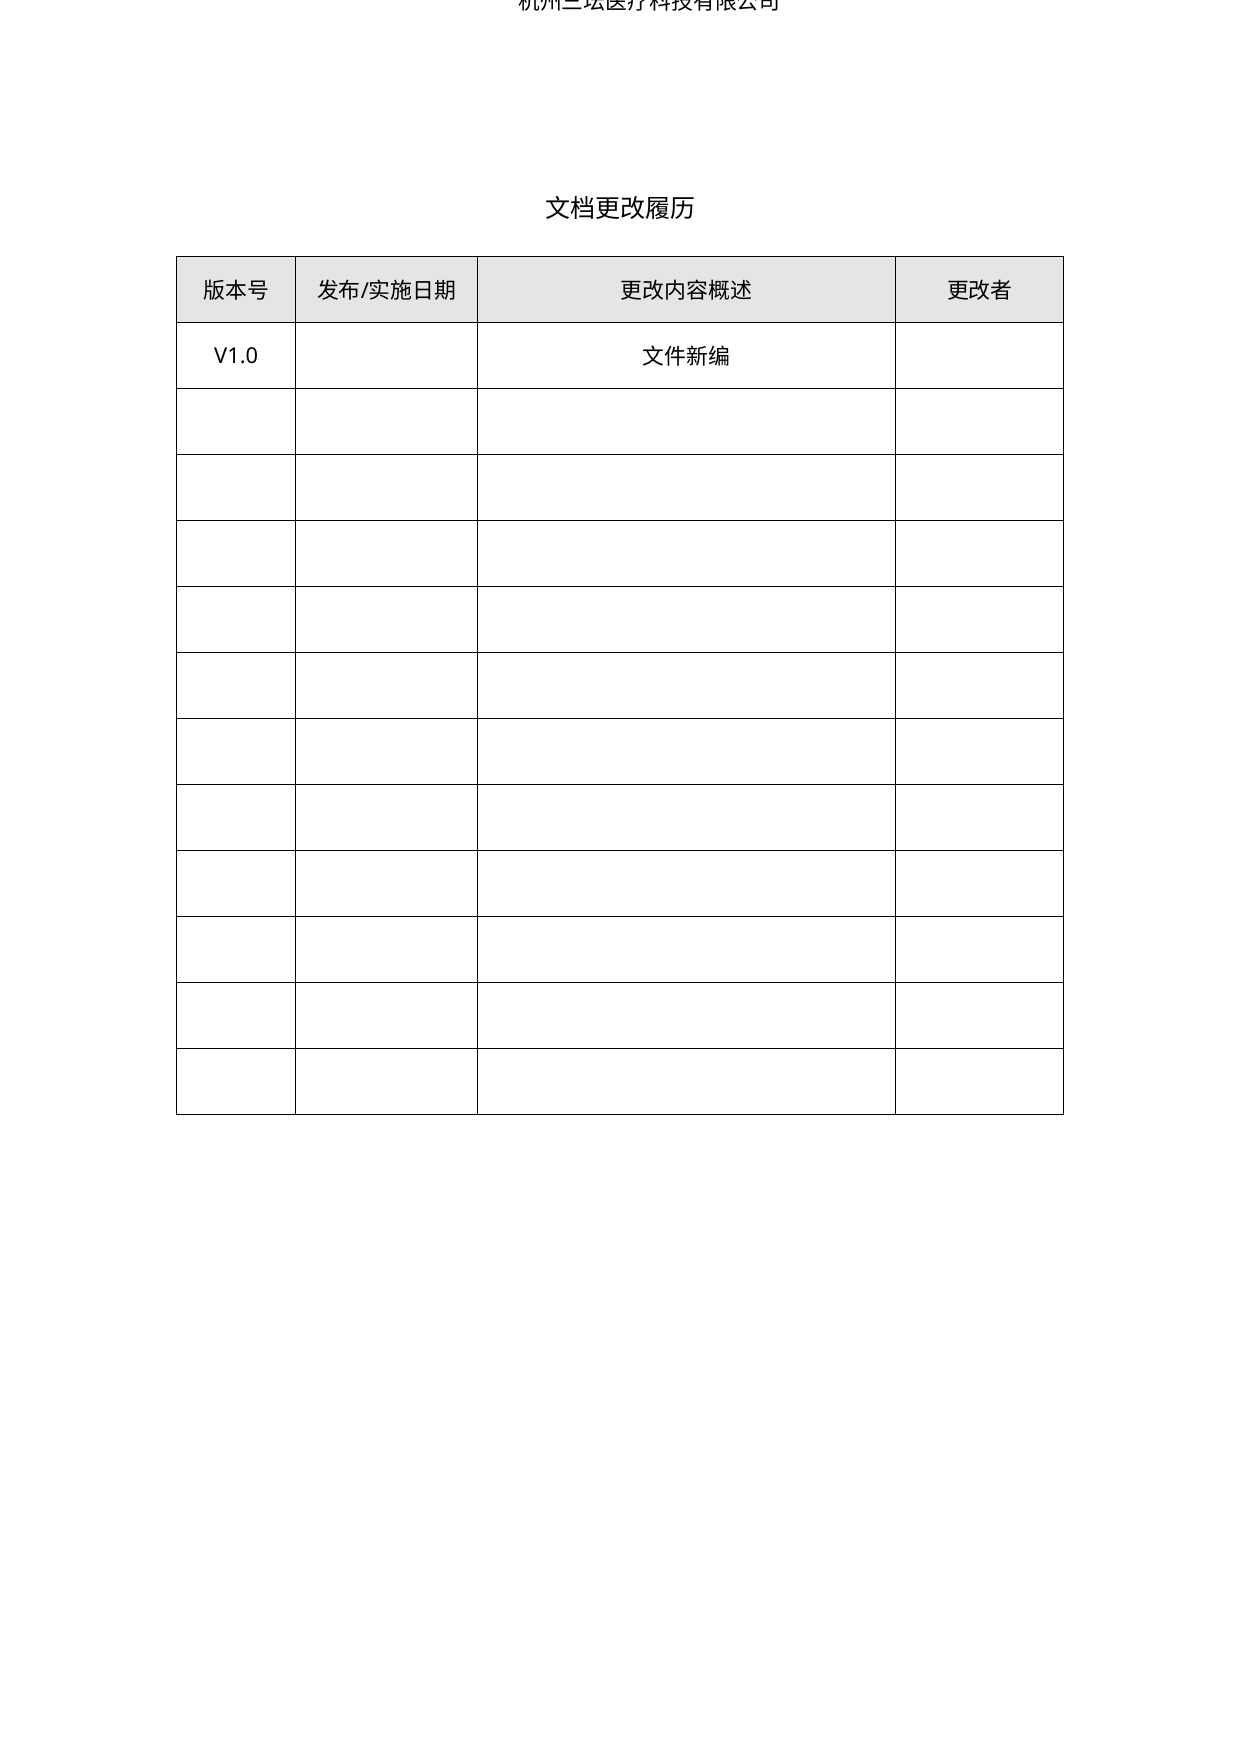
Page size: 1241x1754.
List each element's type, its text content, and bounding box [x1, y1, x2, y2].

table_header 版本号 [177, 257, 295, 322]
table_cell [896, 983, 1063, 1048]
table_cell [296, 785, 477, 850]
table_cell [296, 851, 477, 916]
table_header 更改者 [896, 257, 1063, 322]
table_cell [478, 1049, 895, 1114]
table_cell [896, 917, 1063, 982]
table_cell [896, 587, 1063, 652]
table_cell [177, 785, 295, 850]
table_cell [478, 389, 895, 454]
table_cell [177, 917, 295, 982]
table_cell [296, 653, 477, 718]
table_cell [896, 785, 1063, 850]
table_cell [296, 983, 477, 1048]
table_cell [177, 389, 295, 454]
table_cell [177, 653, 295, 718]
table_cell [896, 521, 1063, 586]
table_cell [478, 785, 895, 850]
table_cell [478, 455, 895, 520]
table_cell 文件新编 [478, 323, 895, 388]
table_cell [177, 587, 295, 652]
table_cell [478, 719, 895, 784]
table_cell [896, 719, 1063, 784]
table_cell V1.0 [177, 323, 295, 388]
table_cell [896, 653, 1063, 718]
table_cell [478, 851, 895, 916]
table_cell [896, 389, 1063, 454]
table_cell [296, 1049, 477, 1114]
text 文档更改履历 [187, 174, 1053, 239]
table_cell [296, 587, 477, 652]
table_cell [177, 455, 295, 520]
table_cell [296, 521, 477, 586]
table_cell [296, 719, 477, 784]
table_cell [177, 1049, 295, 1114]
table_cell [478, 983, 895, 1048]
table_cell [296, 917, 477, 982]
table_cell [896, 455, 1063, 520]
table_cell [177, 983, 295, 1048]
table_cell [478, 521, 895, 586]
table_cell [896, 851, 1063, 916]
table_cell [296, 323, 477, 388]
table_header 更改内容概述 [478, 257, 895, 322]
table_cell [896, 1049, 1063, 1114]
table_header 发布/实施日期 [296, 257, 477, 322]
table_cell [296, 389, 477, 454]
table_cell [478, 653, 895, 718]
table_cell [177, 521, 295, 586]
table_cell [478, 587, 895, 652]
table_cell [296, 455, 477, 520]
table_cell [177, 851, 295, 916]
table_cell [177, 719, 295, 784]
table_cell [896, 323, 1063, 388]
table_cell [478, 917, 895, 982]
